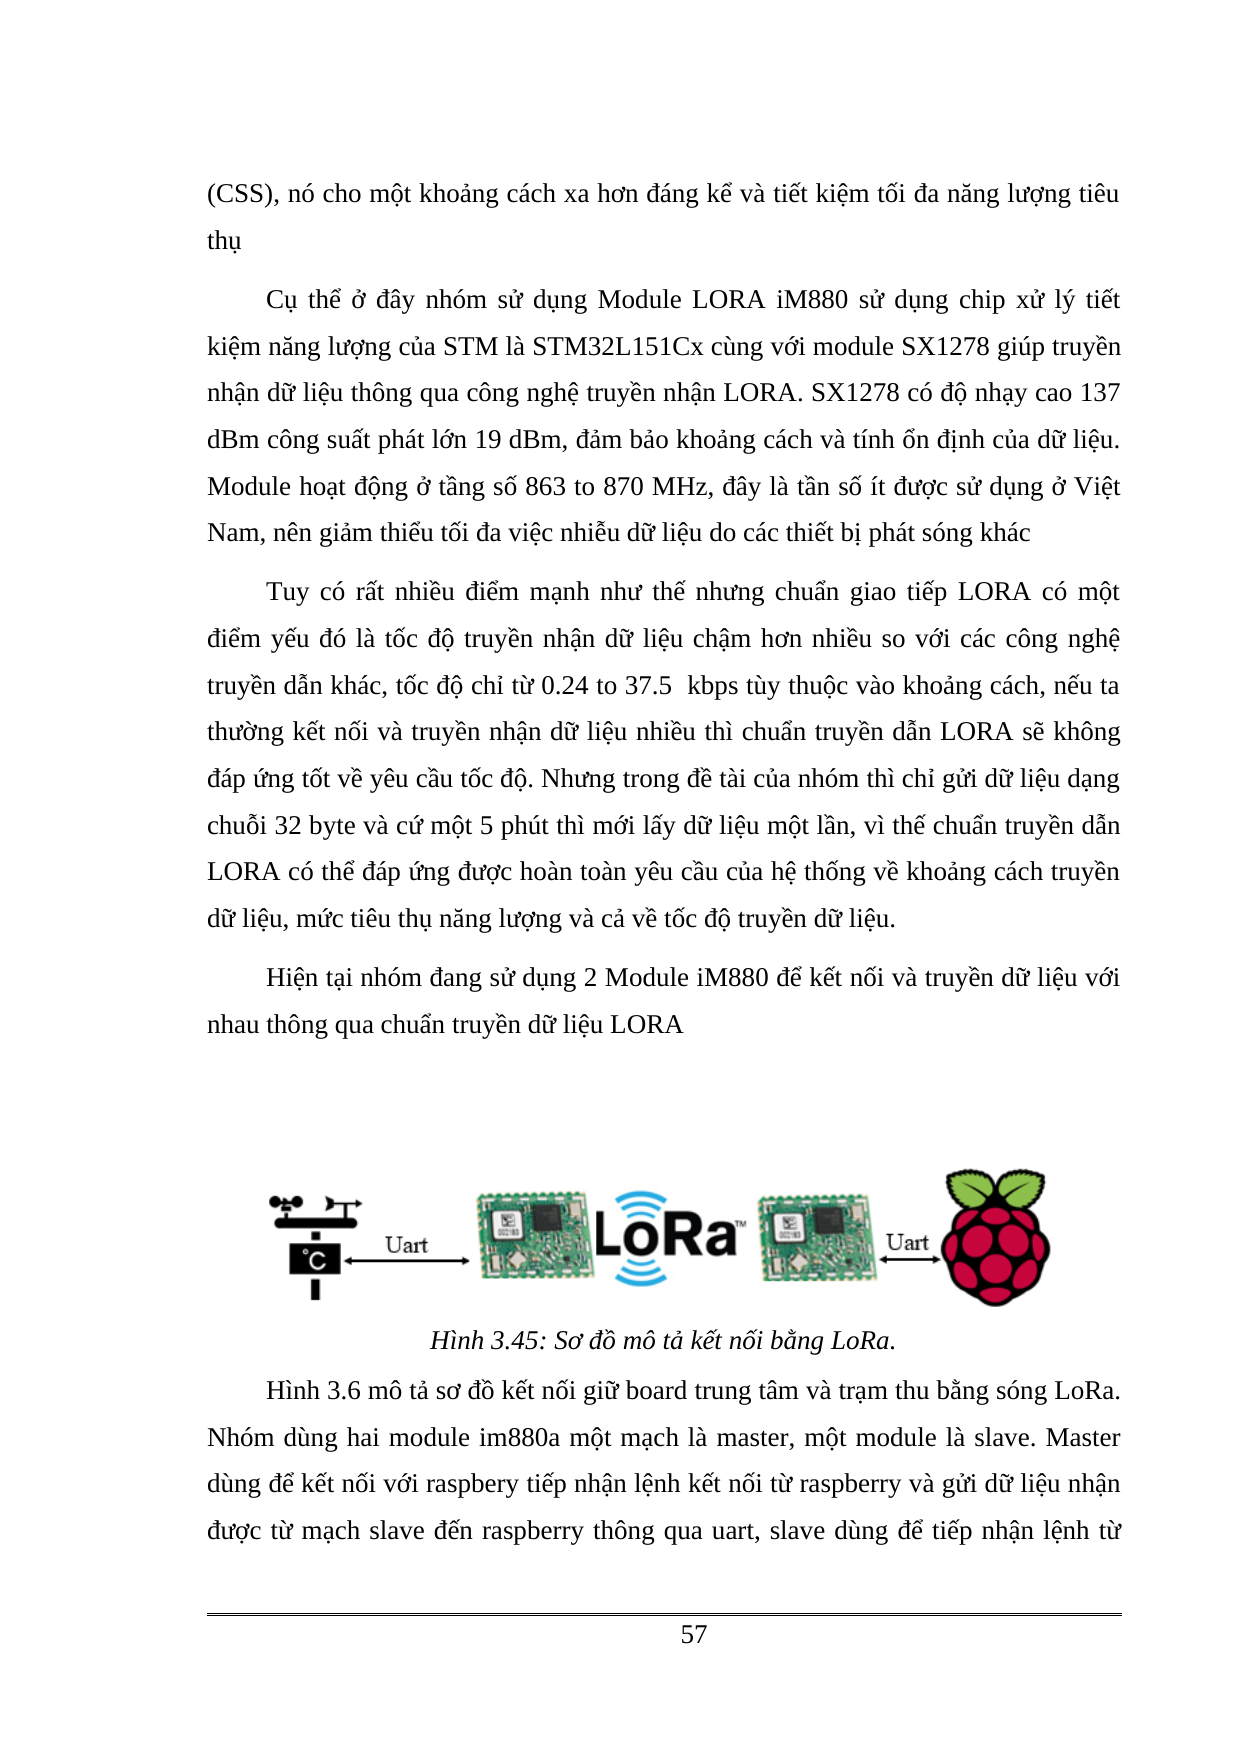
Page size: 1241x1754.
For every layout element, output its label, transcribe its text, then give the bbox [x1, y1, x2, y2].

text Tuy có rất nhiều điểm mạnh như thế nhưng chuẩn giao tiếp LORA có một điểm yếu đó là tốc độ truyền nhận dữ liệu chậm hơn nhiều so với các công nghệ truyền dẫn khác, tốc độ chỉ từ 0.24 to 37.5 kbps tùy thuộc vào khoảng cách, nếu ta thường kết nối và truyền nhận dữ liệu nhiều thì chuẩn truyền dẫn LORA sẽ không đáp ứng tốt về yêu cầu tốc độ. Nhưng trong đề tài của nhóm thì chỉ gửi dữ liệu dạng chuỗi 32 byte và cứ một 5 phút thì mới lấy dữ liệu một lần, vì thế chuẩn truyền dẫn LORA có thể đáp ứng được hoàn toàn yêu cầu của hệ thống về khoảng cách truyền dữ liệu, mức tiêu thụ năng lượng và cả về tốc độ truyền dữ liệu. [207, 576, 1122, 933]
text Cụ thể ở đây nhóm sử dụng Module LORA iM880 sử dụng chip xử lý tiết kiệm năng lượng của STM là STM32L151Cx cùng với module SX1278 giúp truyền nhận dữ liệu thông qua công nghệ truyền nhận LORA. SX1278 có độ nhạy cao 137 dBm công suất phát lớn 19 dBm, đảm bảo khoảng cách và tính ổn định của dữ liệu. Module hoạt động ở tầng số 863 to 870 MHz, đây là tần số ít được sử dụng ở Việt Nam, nên giảm thiểu tối đa việc nhiễu dữ liệu do các thiết bị phát sóng khác [207, 283, 1122, 547]
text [207, 177, 1122, 255]
text Hiện tại nhóm đang sử dụng 2 Module iM880 để kết nối và truyền dữ liệu với nhau thông qua chuẩn truyền dữ liệu LORA [207, 961, 1122, 1039]
picture [258, 1126, 1071, 1322]
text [207, 1374, 1122, 1545]
